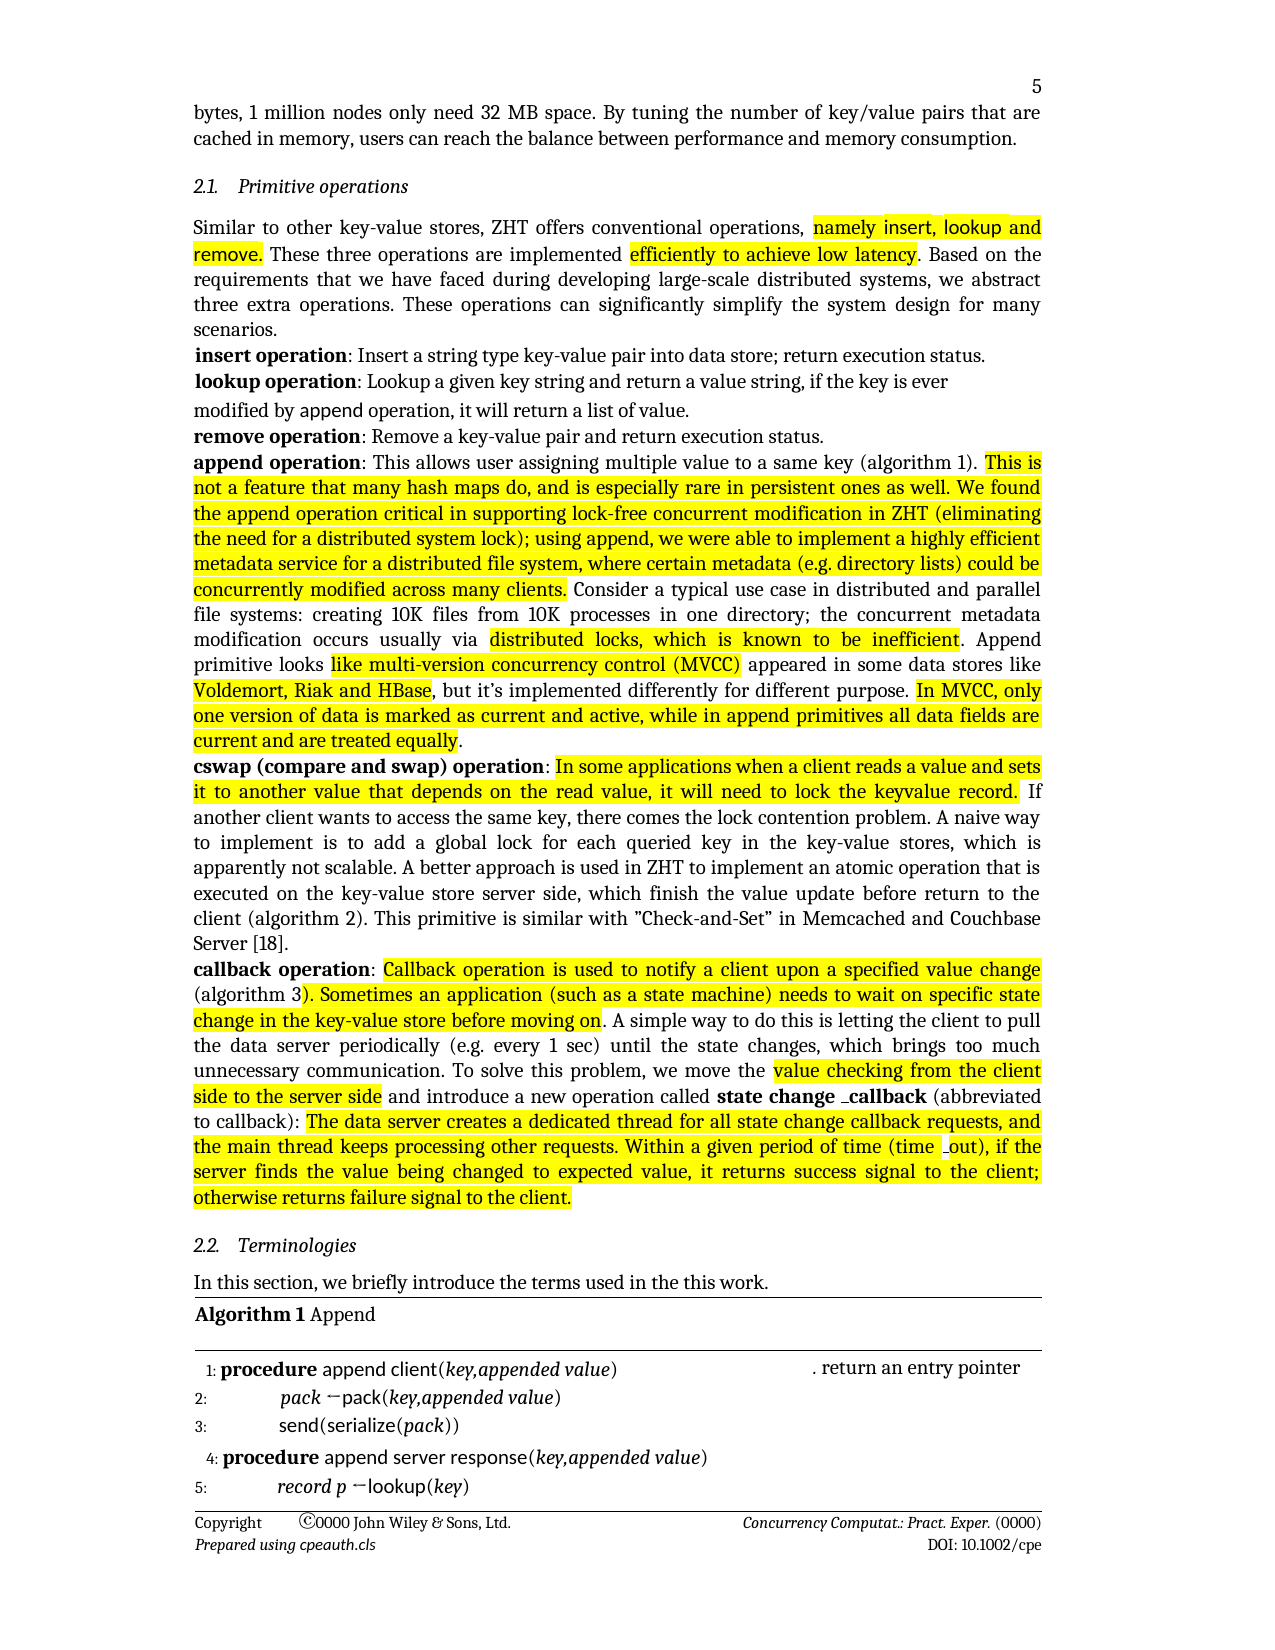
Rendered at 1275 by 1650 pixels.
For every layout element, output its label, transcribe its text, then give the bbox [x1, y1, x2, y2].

text append operation: This allows user assigning multiple value to a same key (algorithm 1). This is not a feature that many hash maps do, and is especially rare in persistent ones as well. We found the append operation critical in supporting lock-free concurrent modification in ZHT (eliminating the need for a distributed system lock); using append, we were able to implement a highly efficient metadata service for a distributed file system, where certain metadata (e.g. directory lists) could be concurrently modified across many clients. Consider a typical use case in distributed and parallel file systems: creating 10K files from 10K processes in one directory; the concurrent metadata modification occurs usually via distributed locks, which is known to be inefficient. Append primitive looks like multi-version concurrency control (MVCC) appeared in some data stores like Voldemort, Riak and HBase, but it’s implemented differently for different purpose. In MVCC, only one version of data is marked as current and active, while in append primitives all data fields are current and are treated equally. [193, 576, 1042, 704]
subtitle Primitive operations [193, 174, 1042, 198]
text remove operation: Remove a key-value pair and return execution status. [193, 425, 1042, 449]
text In this section, we briefly introduce the terms used in the this work. [193, 1271, 1042, 1295]
table_cell . return an entry pointer [813, 1351, 1042, 1511]
table_header Algorithm 1 Append [195, 1298, 813, 1350]
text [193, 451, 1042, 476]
text callback operation: Callback operation is used to notify a client upon a specified value change (algorithm 3). Sometimes an application (such as a state machine) needs to wait on specific state change in the key-value store before moving on. A simple way to do this is letting the client to pull the data server periodically (e.g. every 1 sec) until the state changes, which brings too much unnecessary communication. To solve this problem, we move the value checking from the client side to the server side and introduce a new operation called state change callback (abbreviated to callback): The data server creates a dedicated thread for all state change callback requests, and the main thread keeps processing other requests. Within a given period of time (time out), if the server finds the value being changed to expected value, it returns success signal to the client; otherwise returns failure signal to the client. [193, 958, 1042, 1152]
text modified by append operation, it will return a list of value. [193, 398, 1042, 423]
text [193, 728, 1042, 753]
text cswap (compare and swap) operation: In some applications when a client reads a value and sets it to another value that depends on the read value, it will need to lock the keyvalue record. If another client wants to access the same key, there comes the lock contention problem. A naive way to implement is to add a global lock for each queried key in the key-value stores, which is apparently not scalable. A better approach is used in ZHT to implement an atomic operation that is executed on the key-value store server side, which finish the value update before return to the client (algorithm 2). This primitive is similar with ”Check-and-Set” in Memcached and Couchbase Server [18]. [193, 755, 1042, 956]
text lookup operation: Lookup a given key string and return a value string, if the key is ever [195, 369, 1042, 393]
text Similar to other key-value stores, ZHT offers conventional operations, namely insert, lookup and remove. These three operations are implemented efficiently to achieve low latency. Based on the requirements that we have faced during developing large-scale distributed systems, we abstract three extra operations. These operations can significantly simplify the system design for many scenarios. [193, 214, 1042, 342]
table_header [813, 1298, 1042, 1350]
subtitle Terminologies [193, 1234, 1042, 1258]
text insert operation: Insert a string type key-value pair into data store; return execution status. [195, 344, 1042, 368]
picture [298, 1511, 316, 1529]
